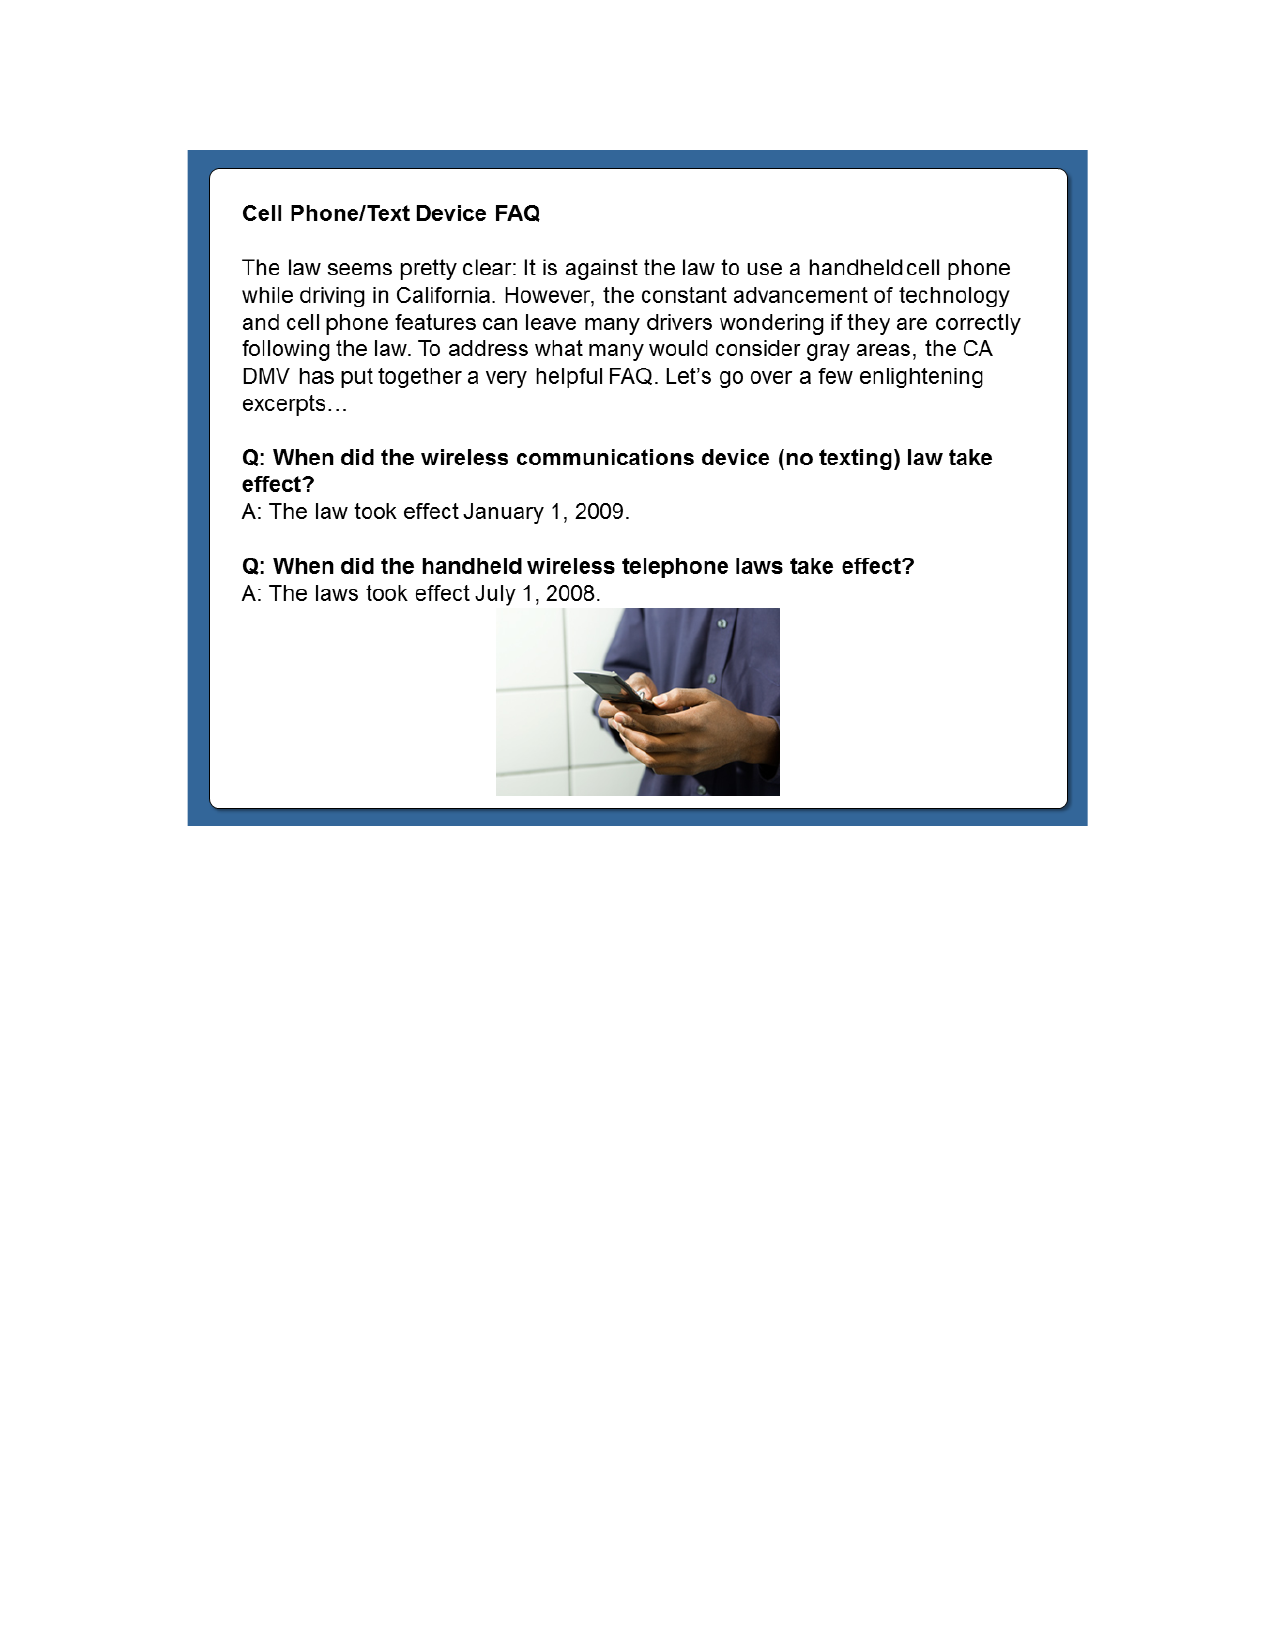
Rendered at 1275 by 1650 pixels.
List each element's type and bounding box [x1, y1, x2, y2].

picture [187, 150, 1088, 826]
